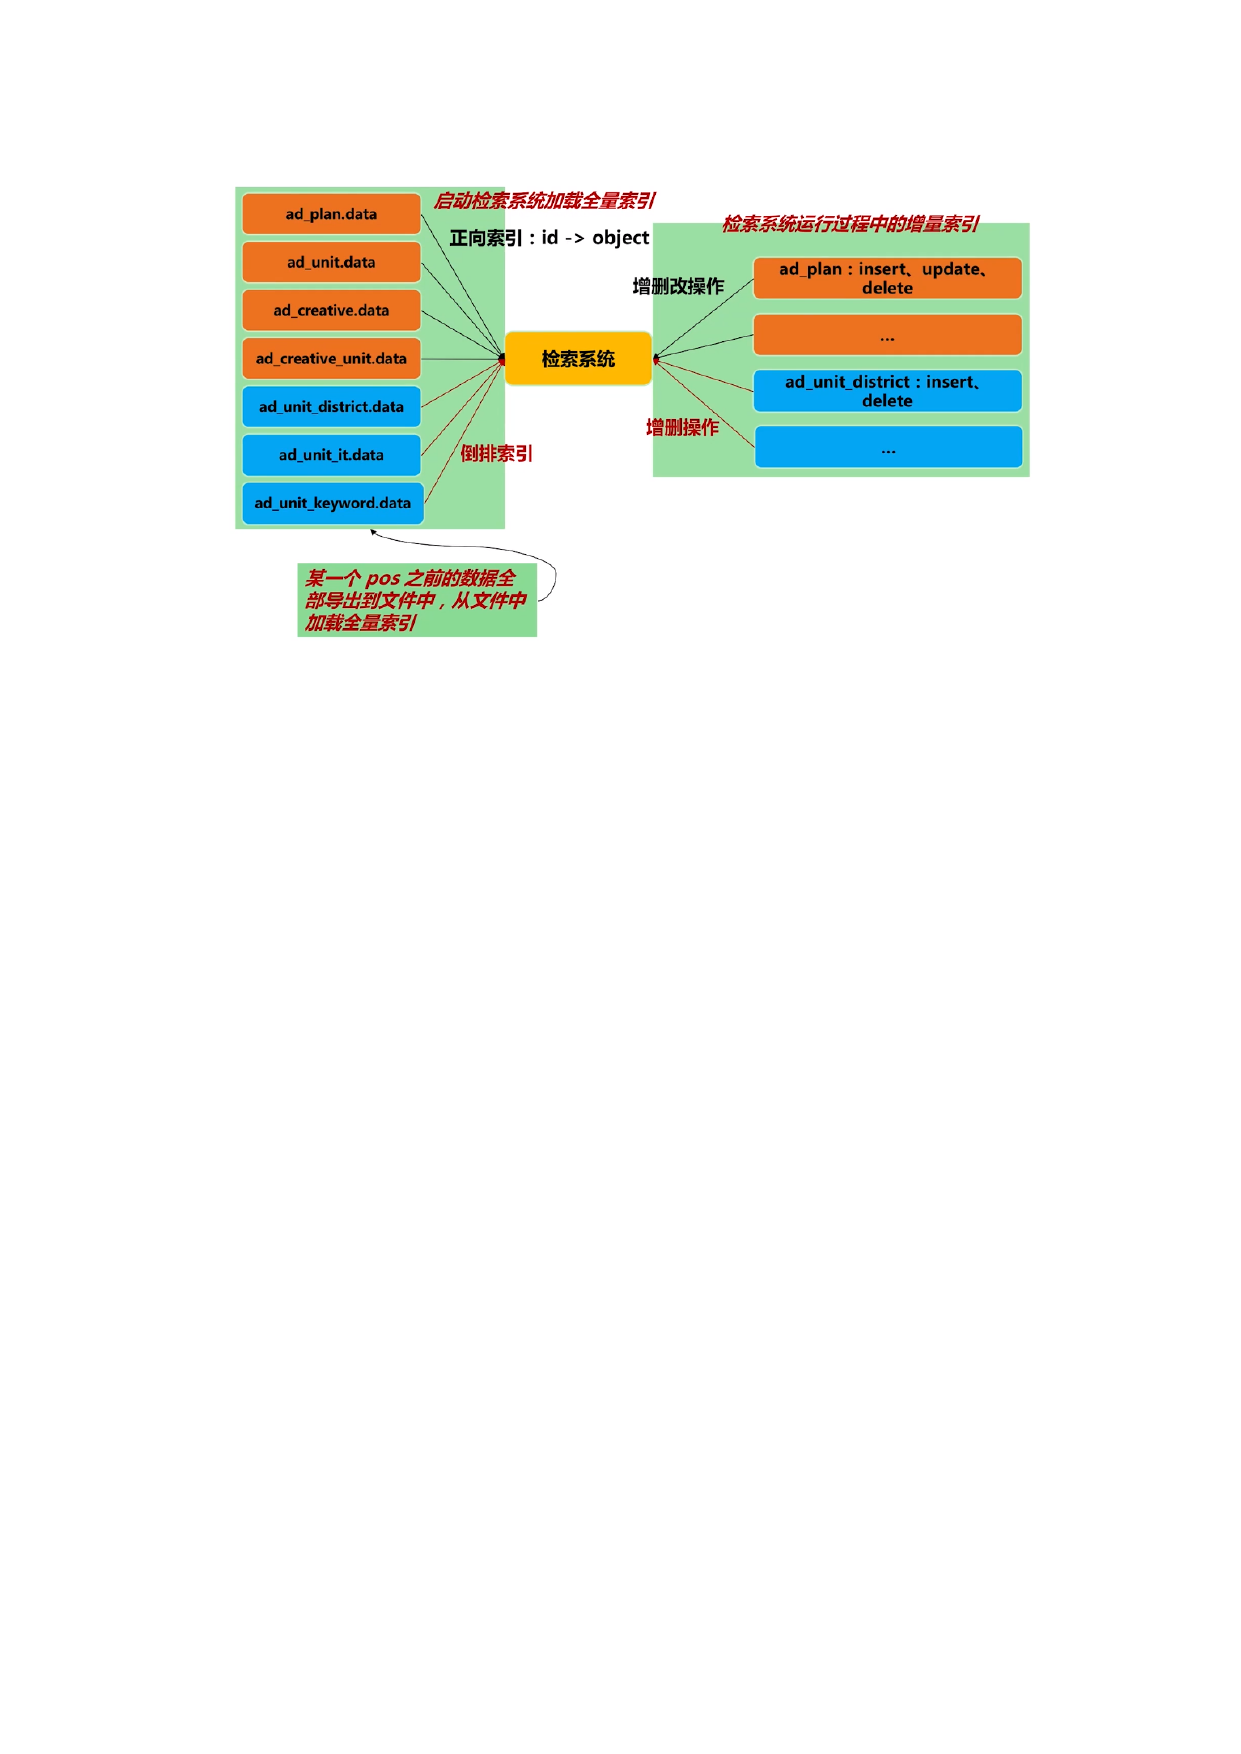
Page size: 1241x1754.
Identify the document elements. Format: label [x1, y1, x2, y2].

picture [187, 162, 1052, 645]
